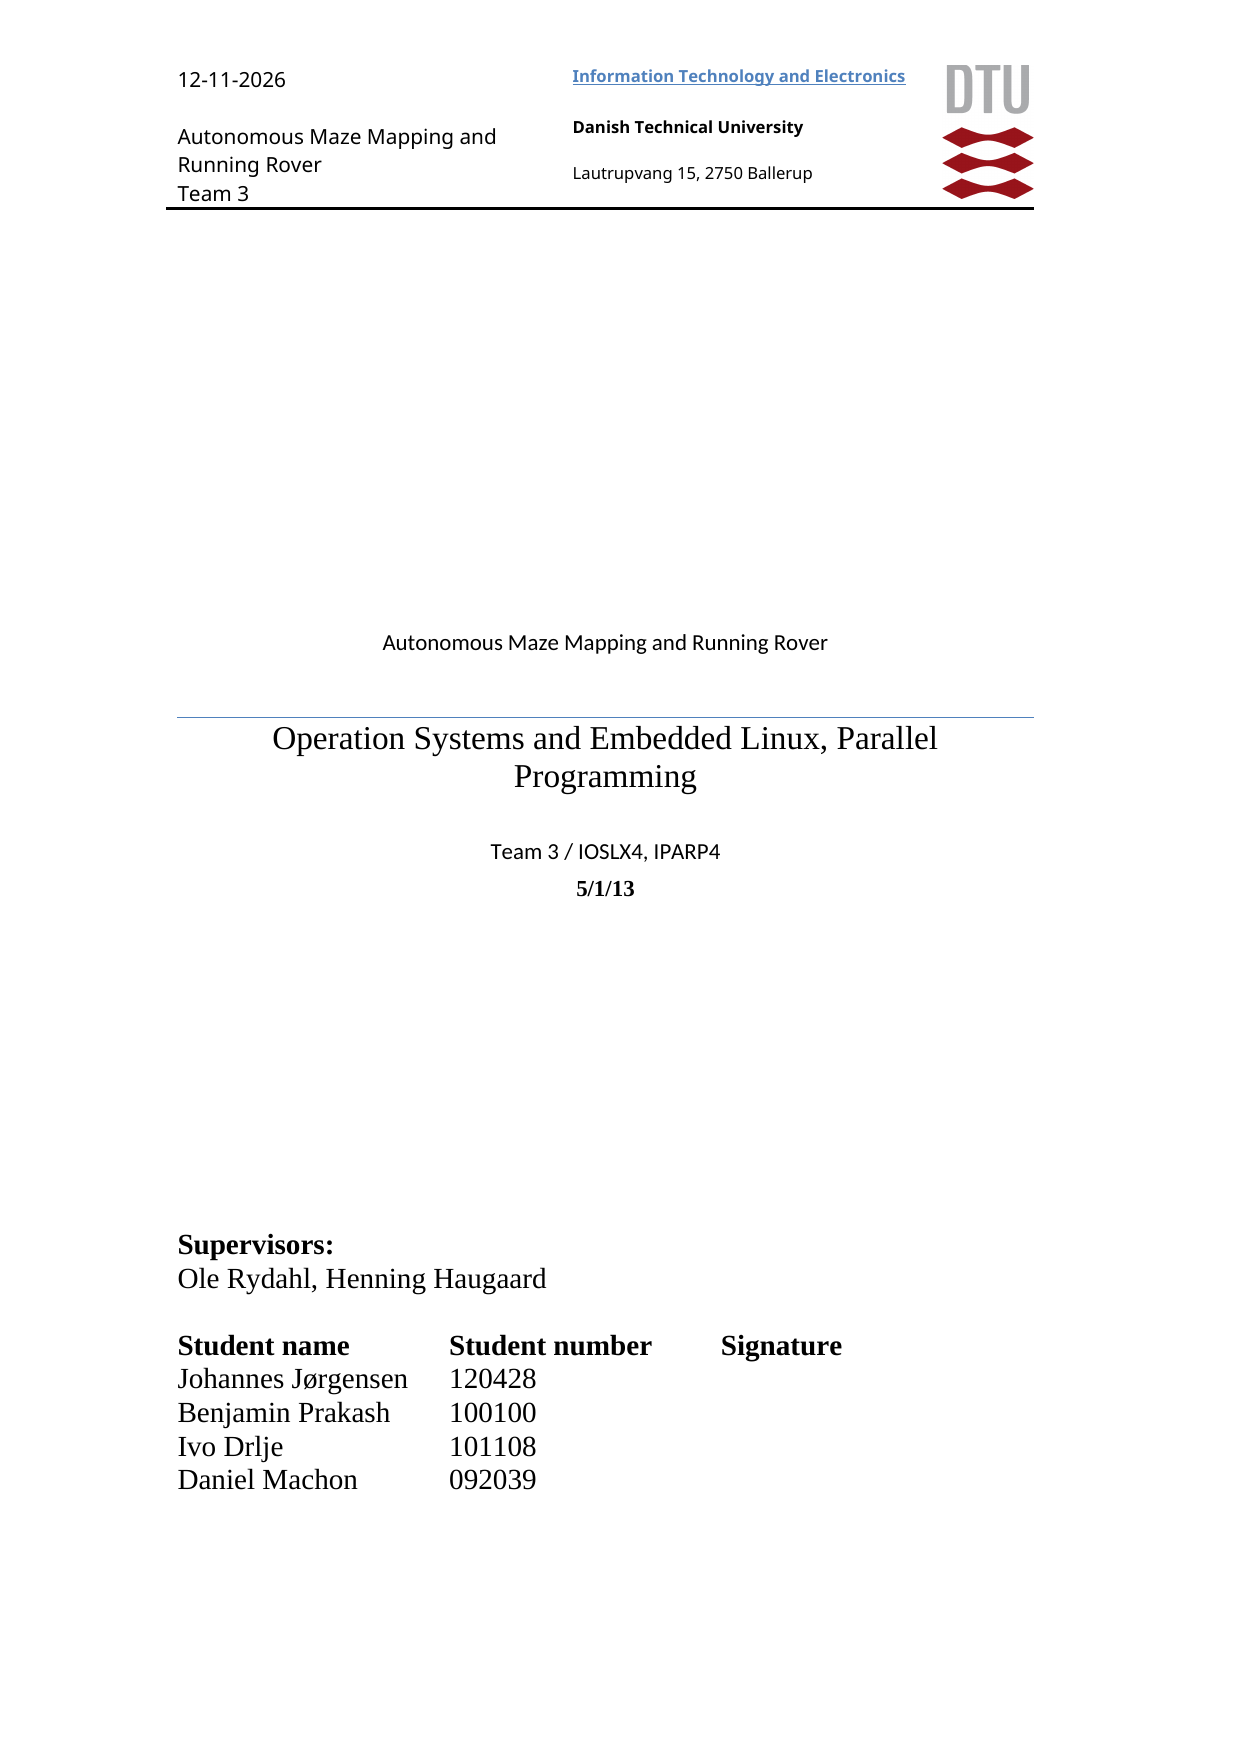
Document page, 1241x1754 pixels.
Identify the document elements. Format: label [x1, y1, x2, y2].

picture [942, 65, 1034, 199]
